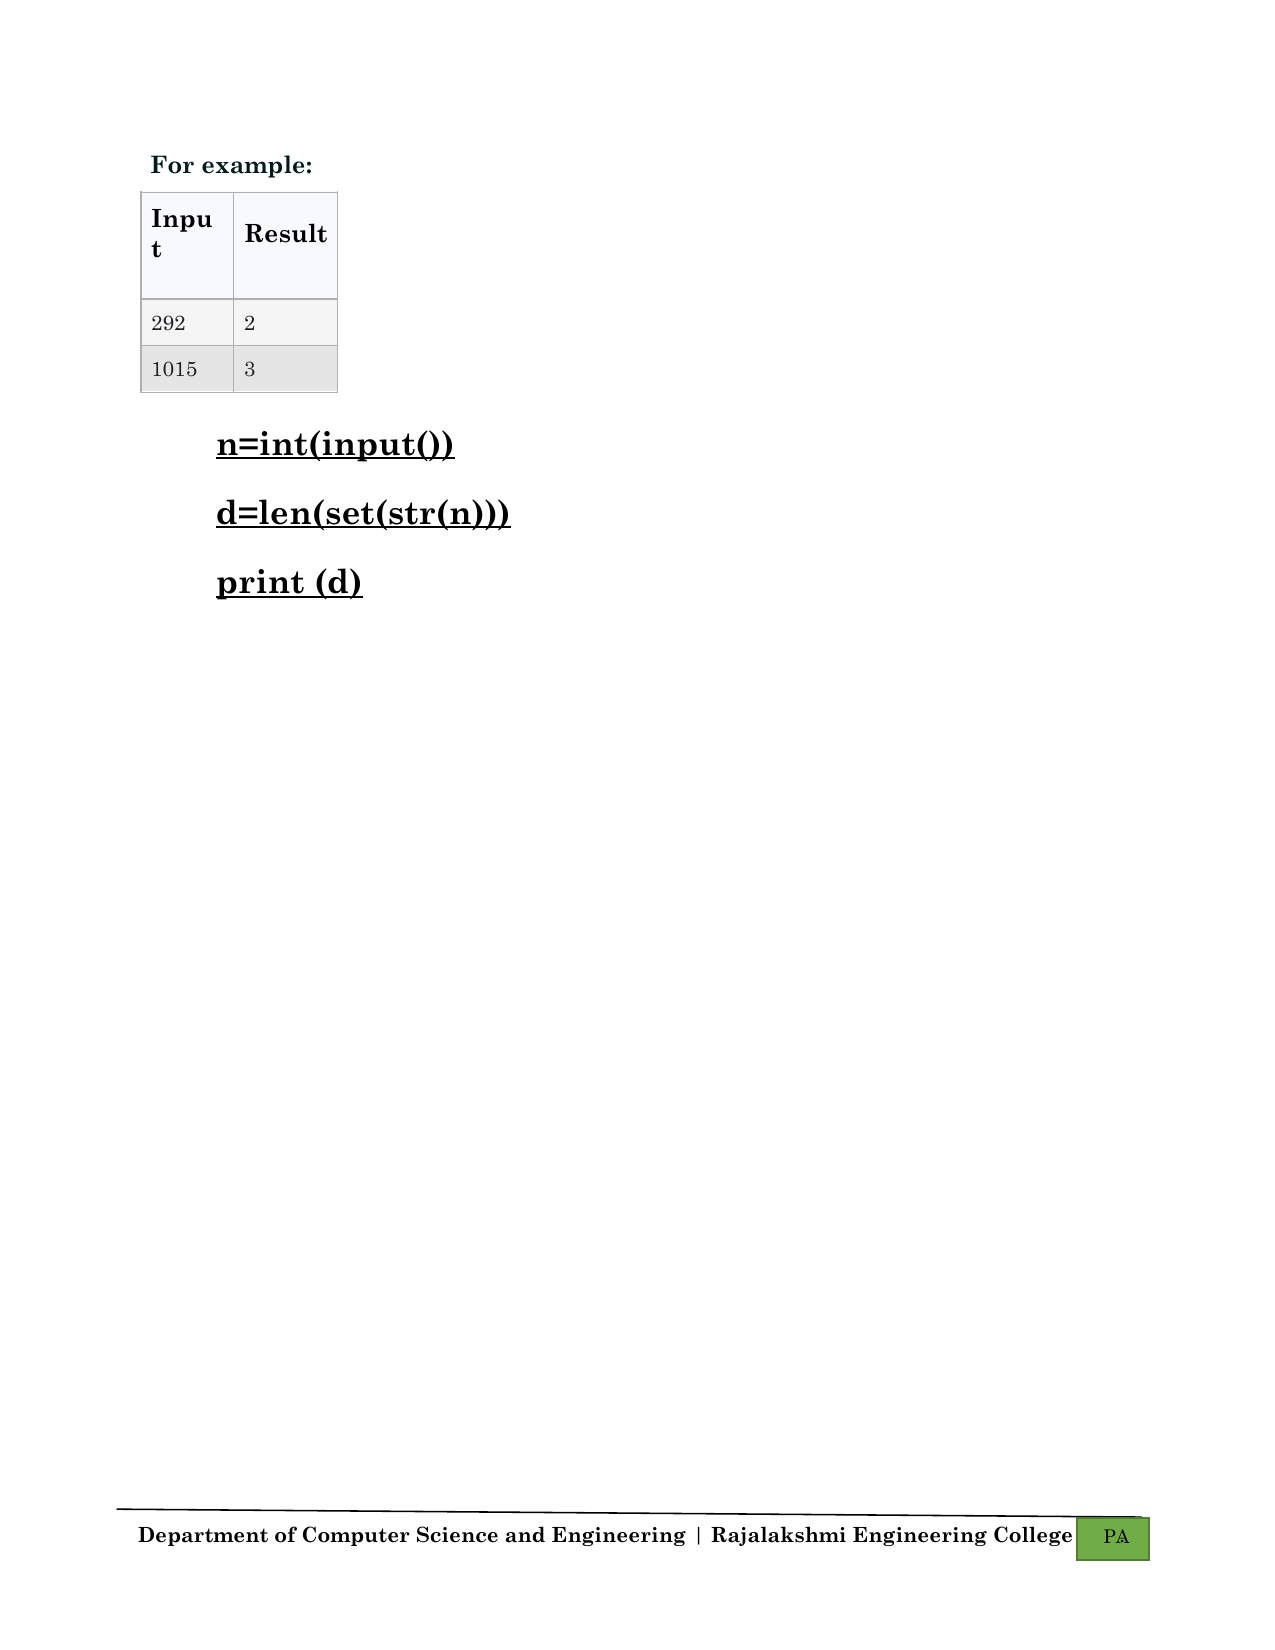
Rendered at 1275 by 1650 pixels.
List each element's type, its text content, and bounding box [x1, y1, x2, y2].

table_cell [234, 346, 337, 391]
text d=len(set(str(n))) [216, 491, 1125, 532]
text For example: [150, 150, 1125, 179]
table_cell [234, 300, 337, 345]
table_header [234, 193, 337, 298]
text print (d) [216, 561, 1125, 601]
text n=int(input()) [216, 422, 1125, 462]
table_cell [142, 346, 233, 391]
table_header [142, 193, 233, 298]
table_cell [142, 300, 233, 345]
